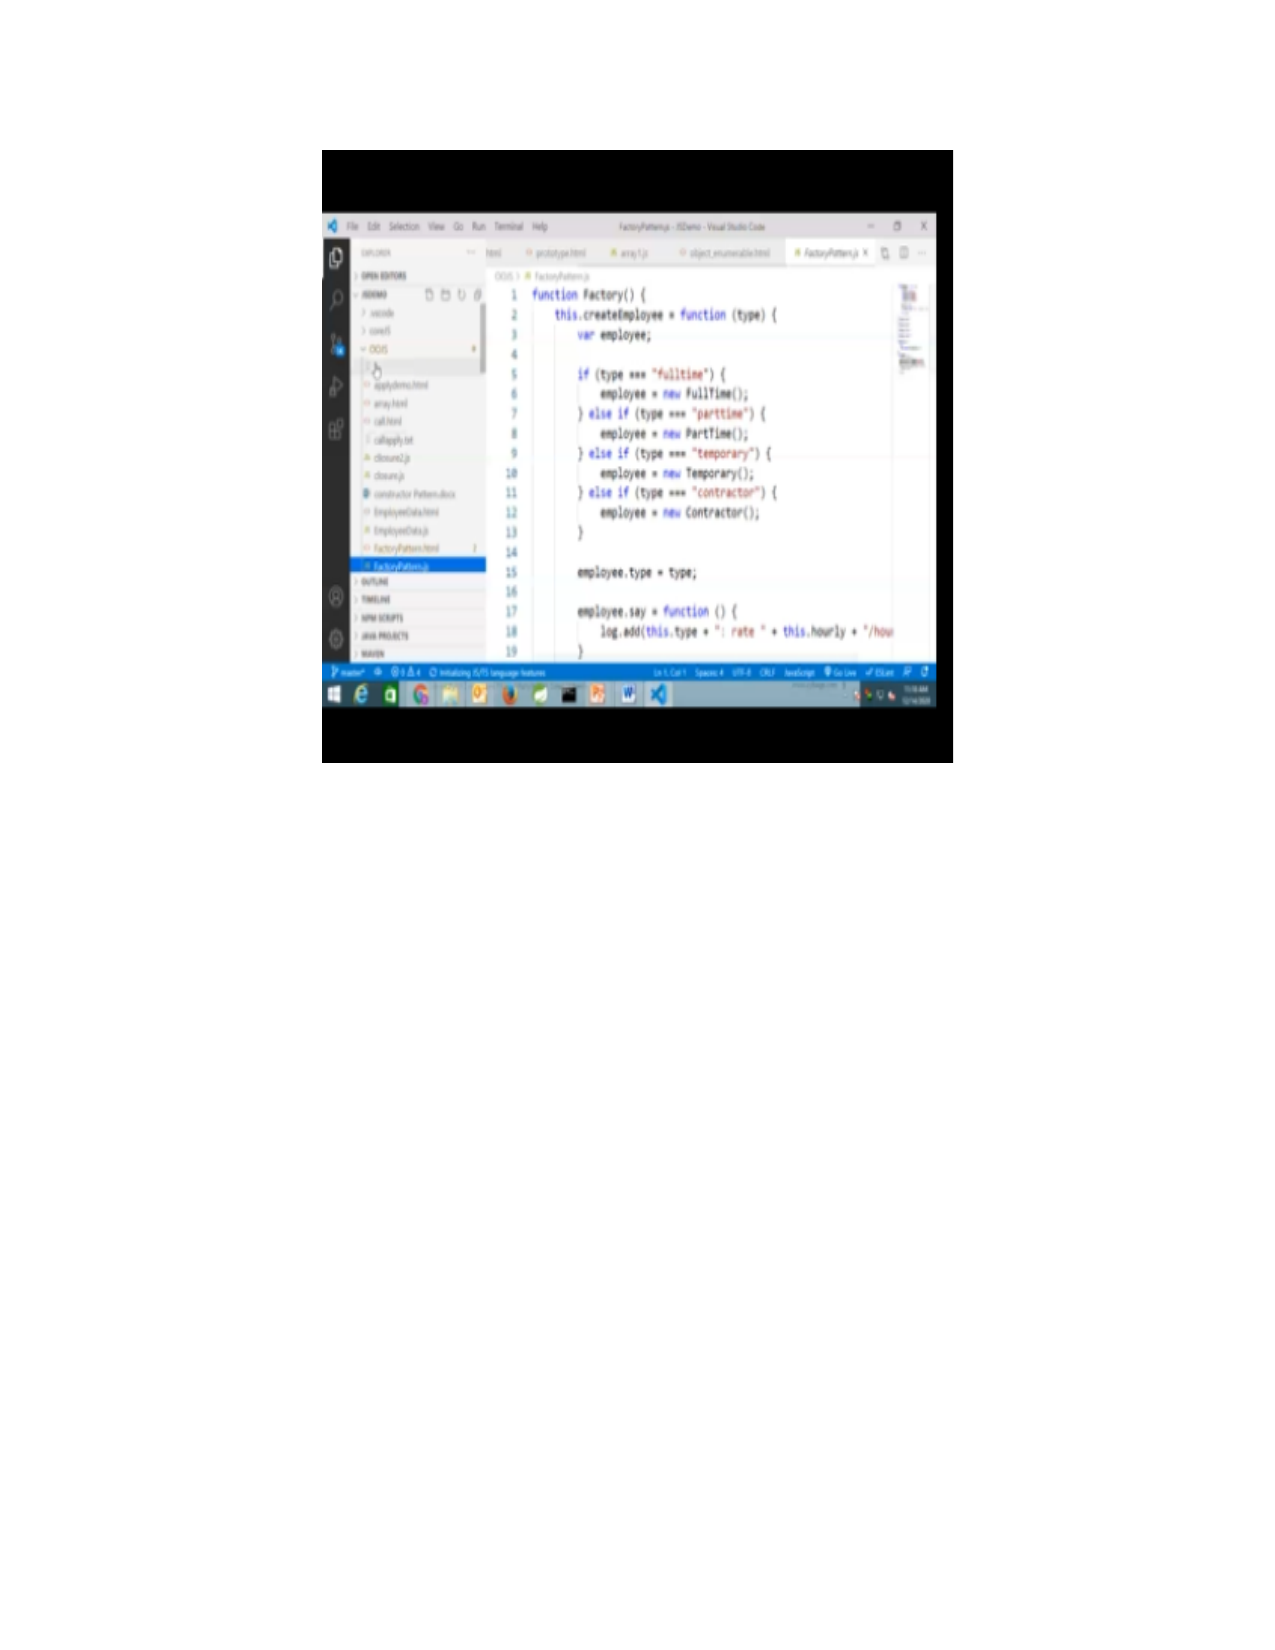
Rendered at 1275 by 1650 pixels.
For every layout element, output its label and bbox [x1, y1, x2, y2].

picture [322, 150, 954, 763]
